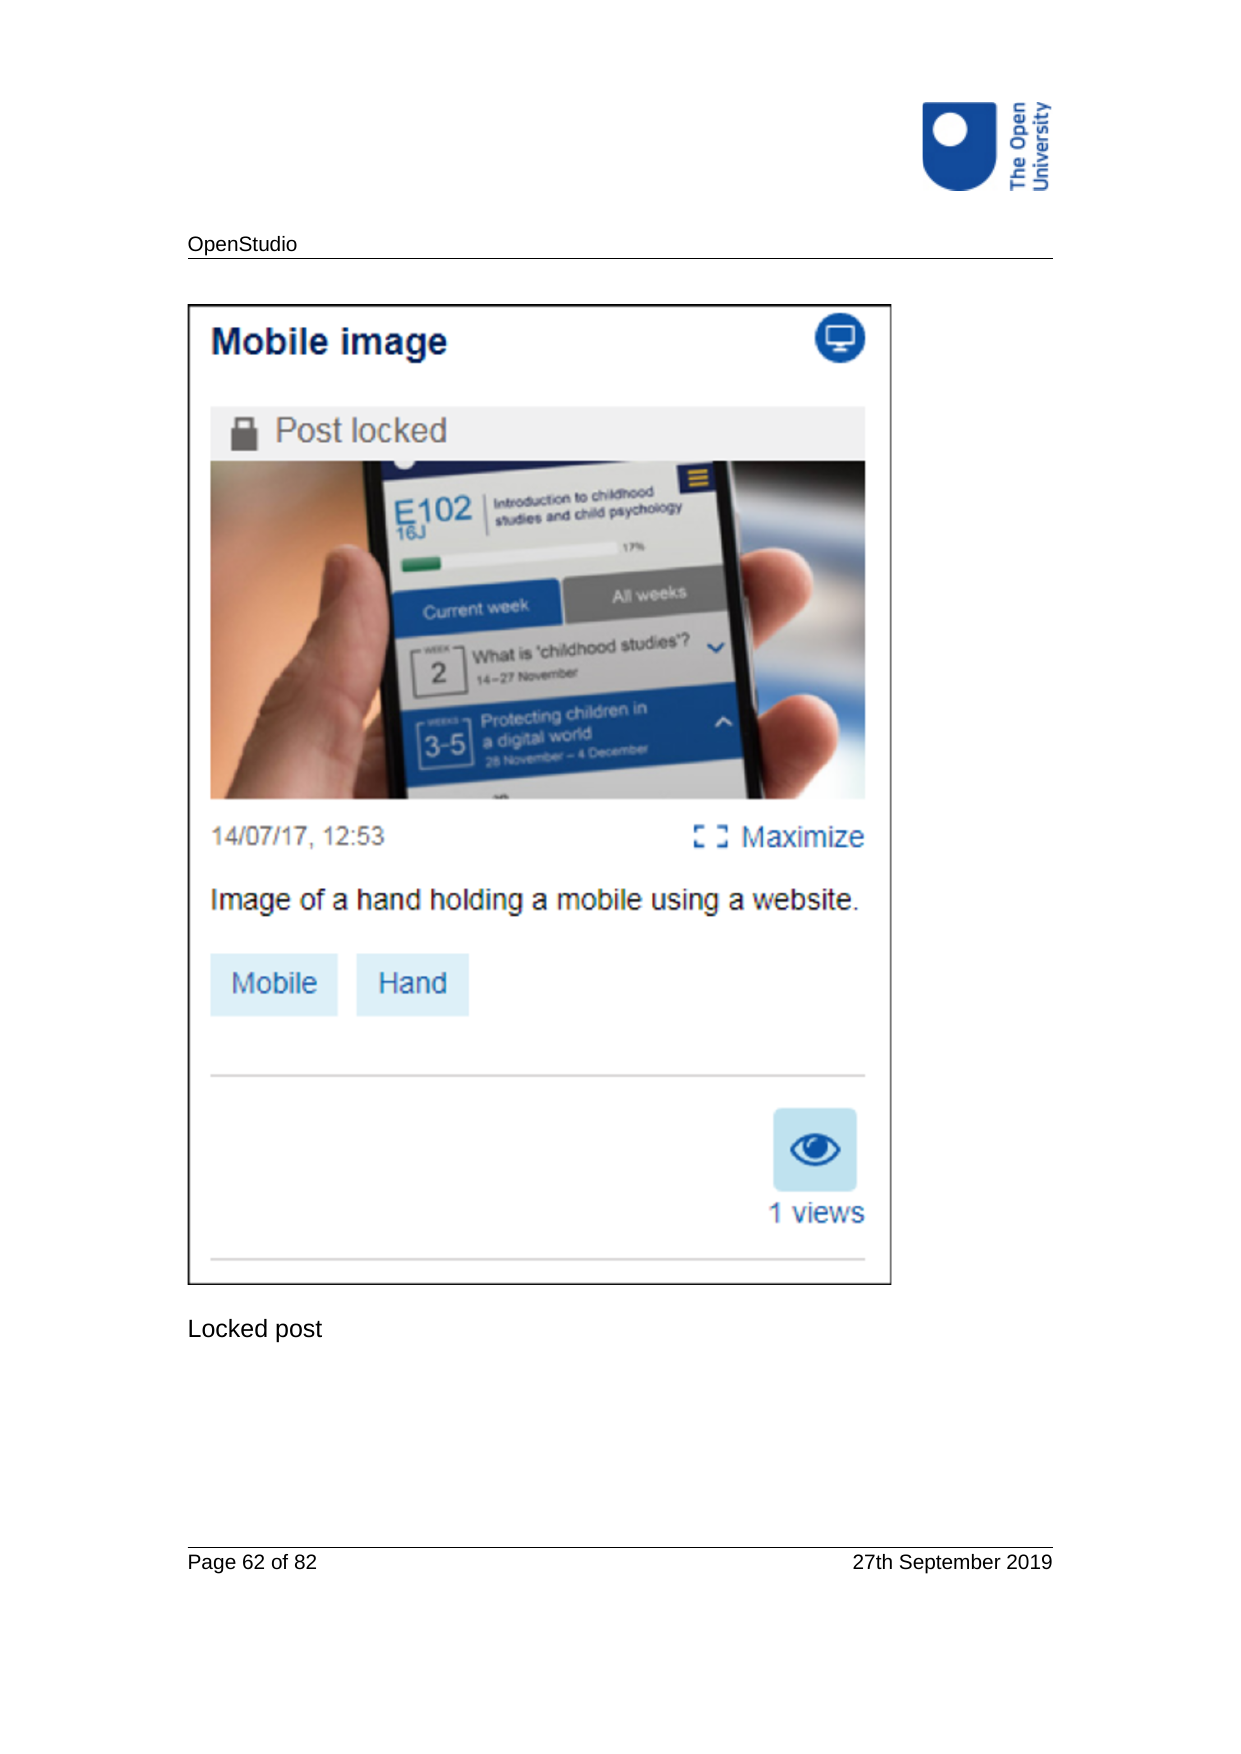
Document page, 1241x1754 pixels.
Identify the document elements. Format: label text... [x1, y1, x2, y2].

text Locked post [187, 1313, 1053, 1342]
picture [922, 102, 1053, 191]
picture [187, 304, 892, 1285]
